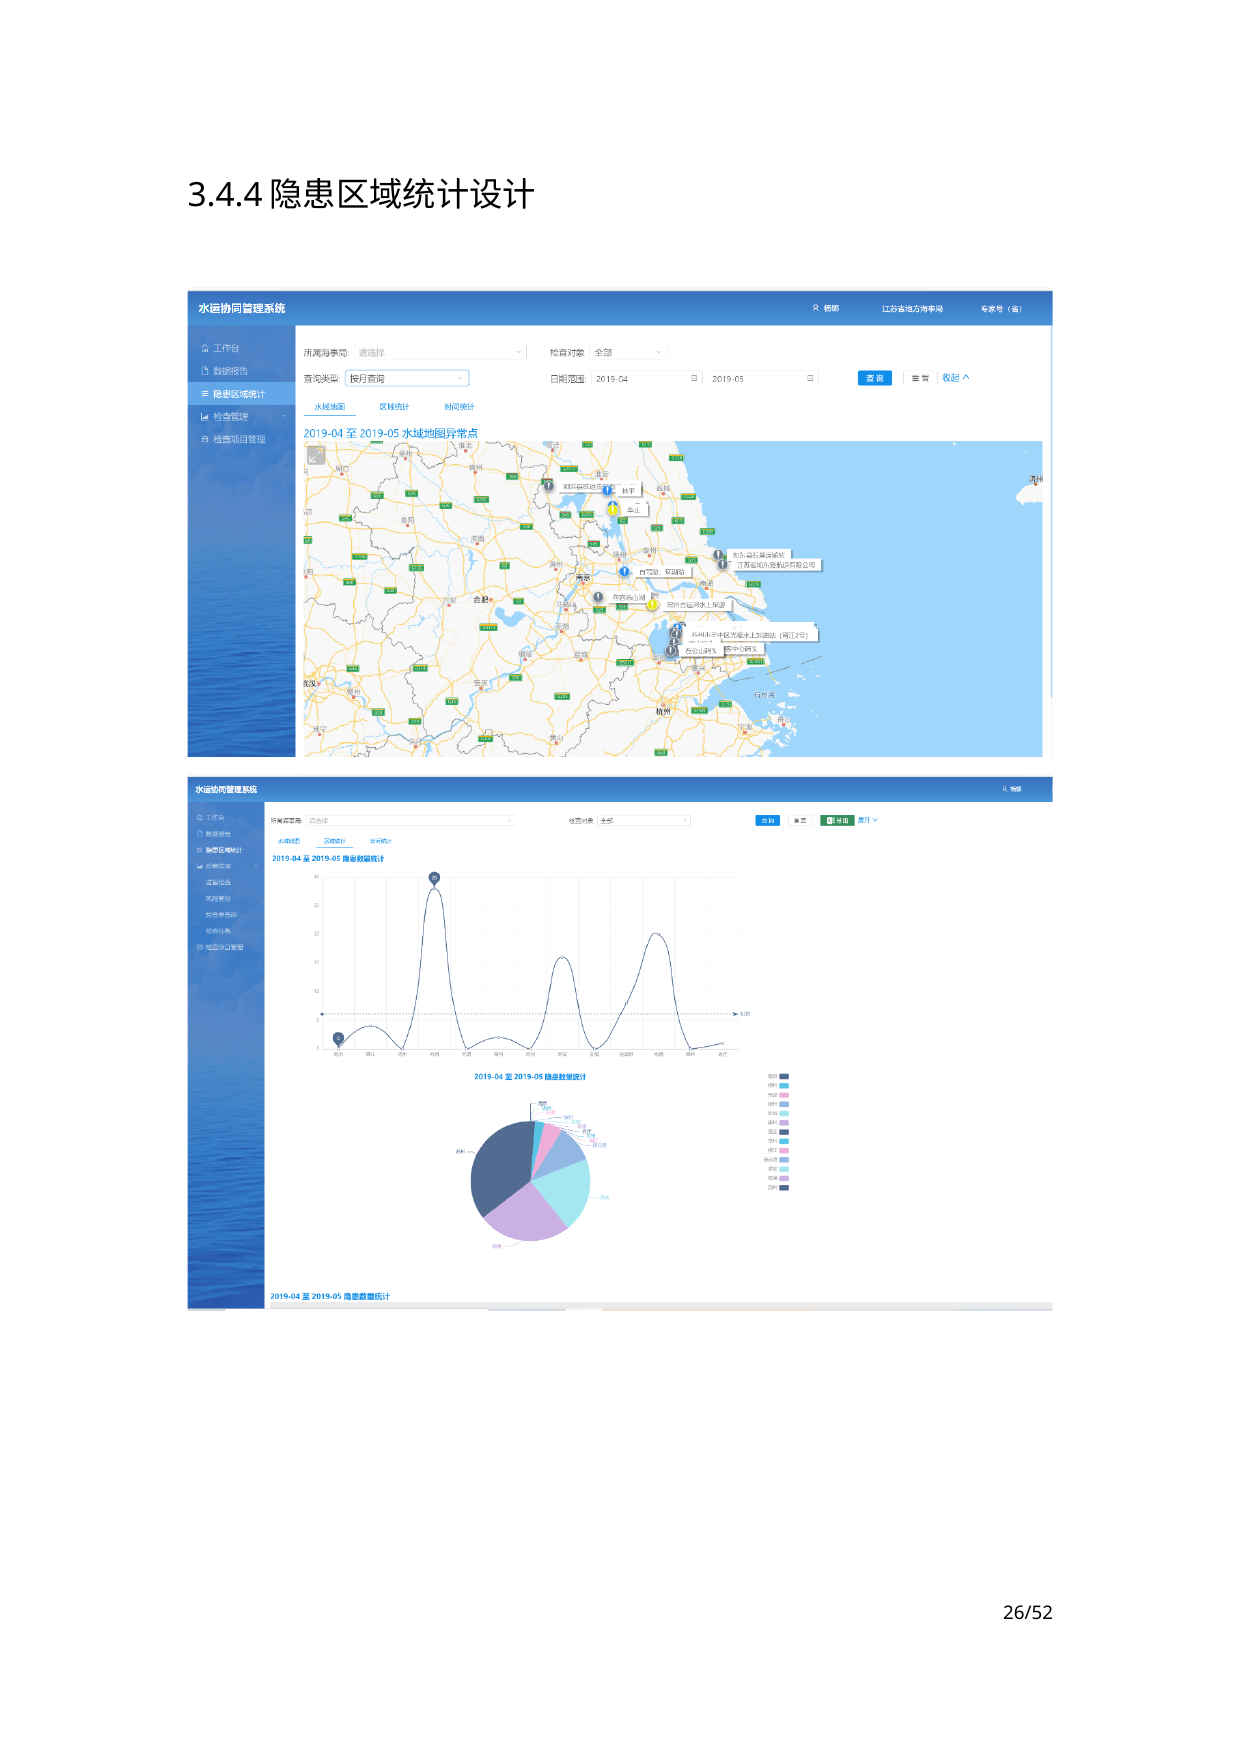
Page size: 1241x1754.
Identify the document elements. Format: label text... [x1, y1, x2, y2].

picture [187, 287, 1053, 757]
subtitle 3.4.4隐患区域统计设计 [187, 160, 1053, 225]
picture [187, 774, 1053, 1311]
